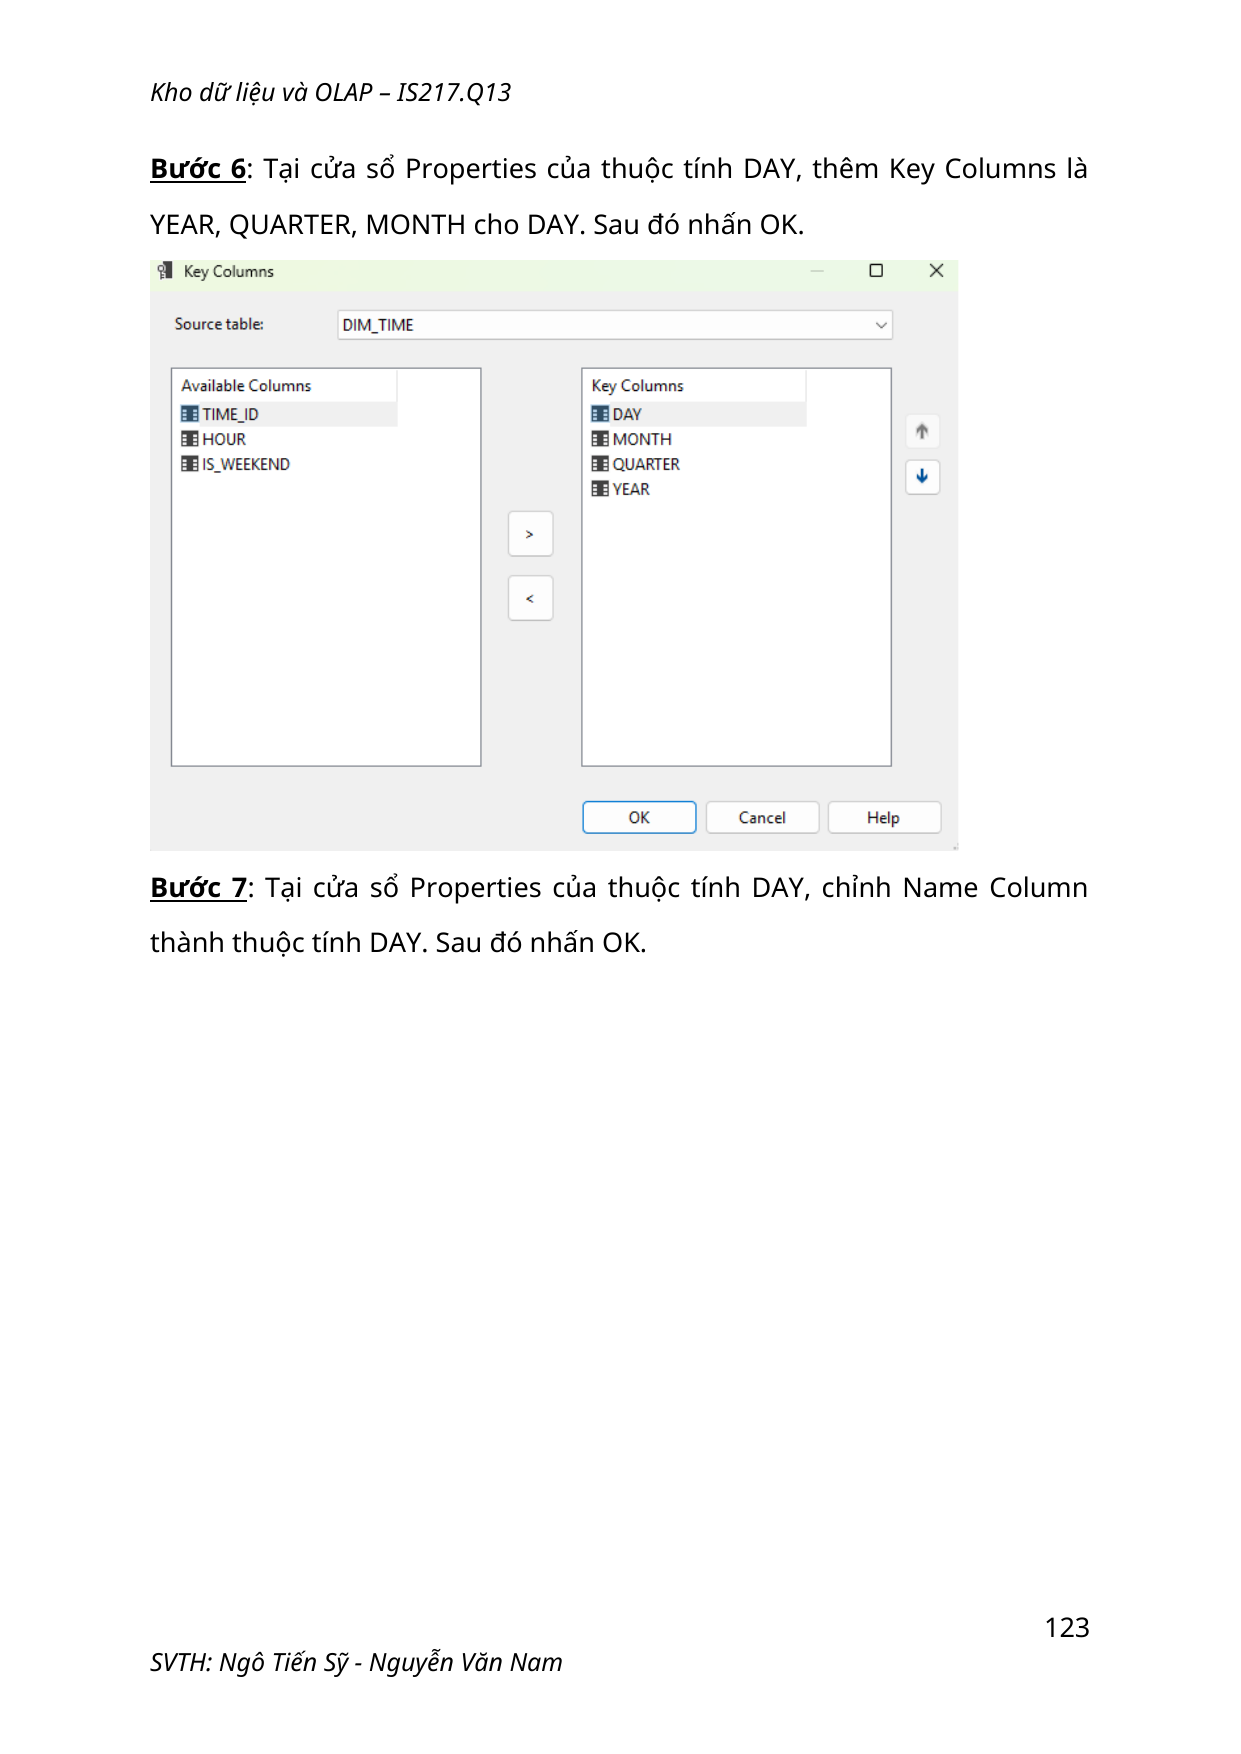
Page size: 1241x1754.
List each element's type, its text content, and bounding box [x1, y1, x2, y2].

text Bước 7: Tại cửa sổ Properties của thuộc tính DAY, chỉnh Name Column thành thuộc tính DAY. Sau đó nhấn OK. [150, 869, 1090, 961]
text Bước 6: Tại cửa sổ Properties của thuộc tính DAY, thêm Key Columns là YEAR, QUARTER, MONTH cho DAY. Sau đó nhấn OK. [150, 150, 1090, 242]
picture [150, 260, 959, 851]
